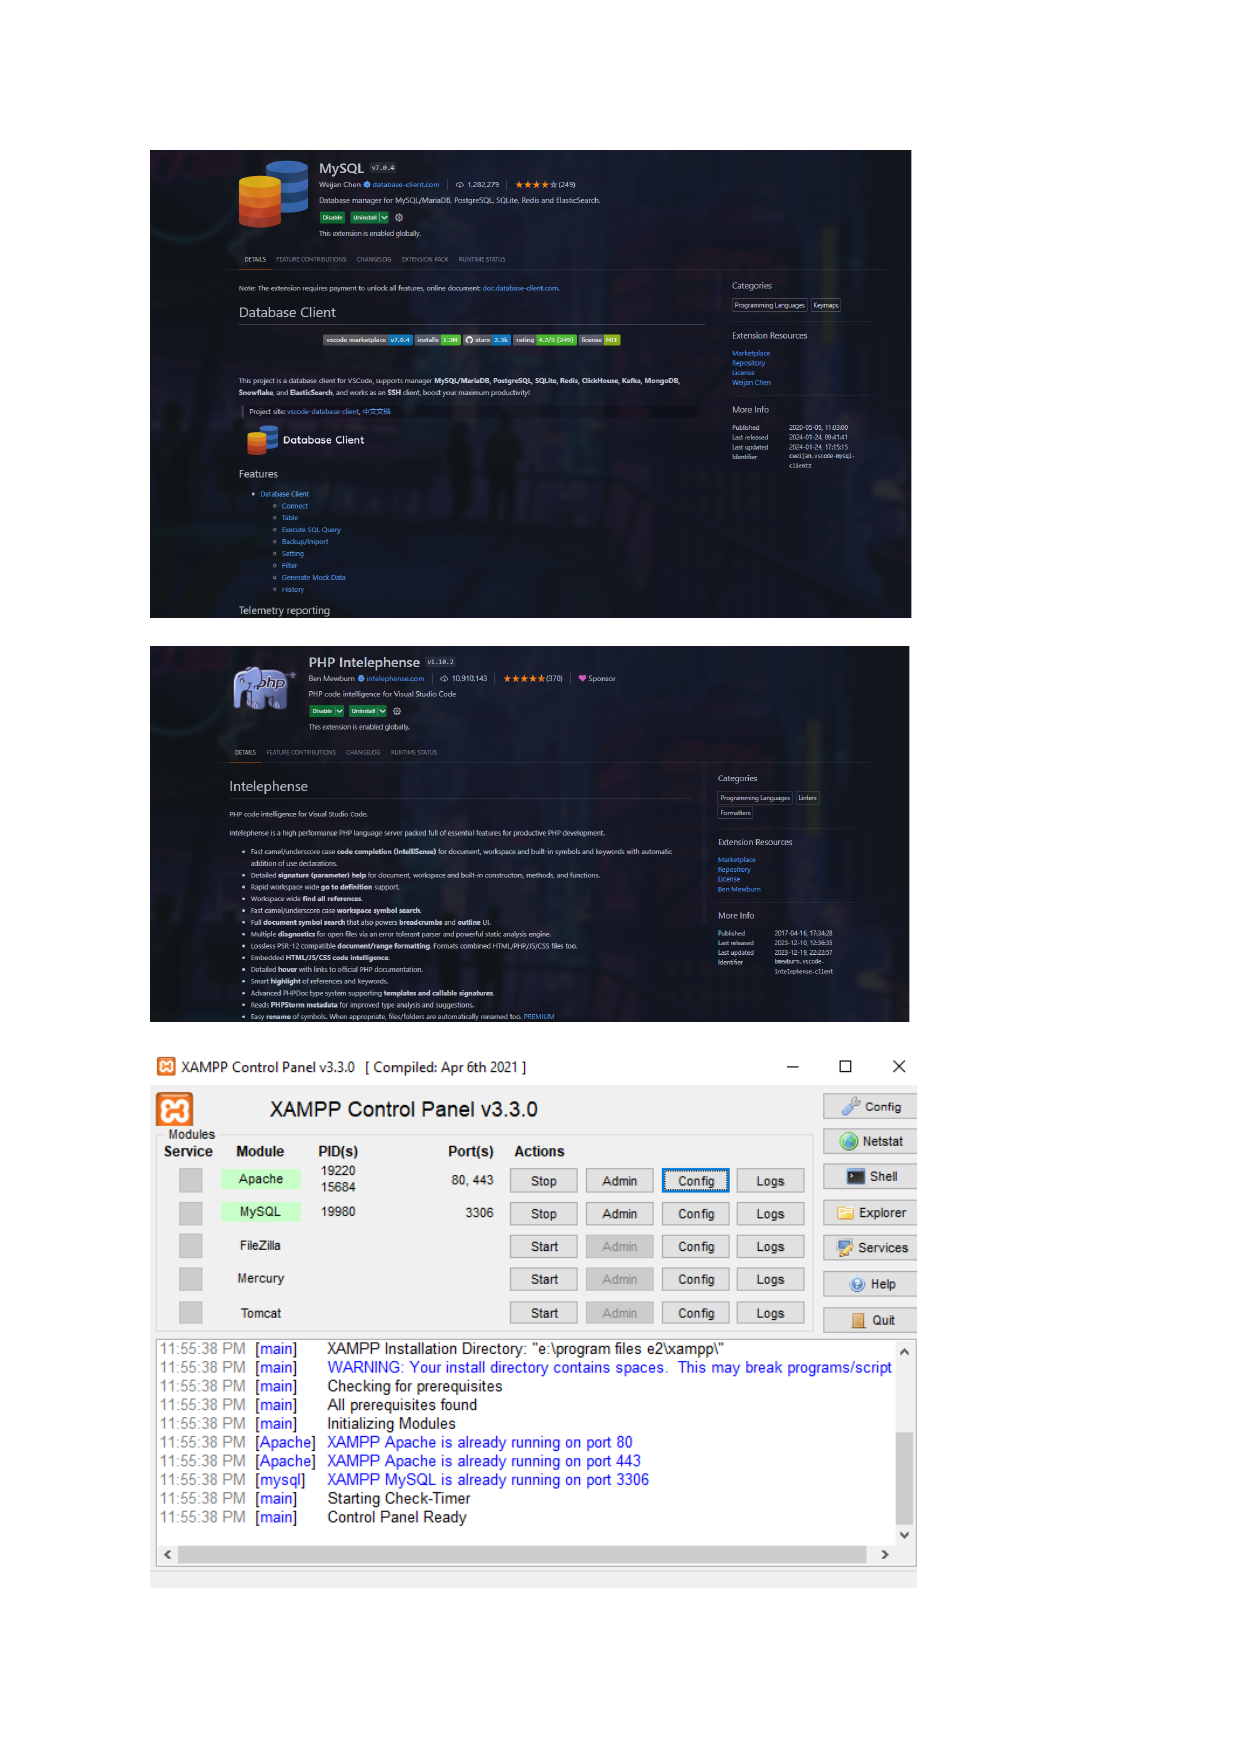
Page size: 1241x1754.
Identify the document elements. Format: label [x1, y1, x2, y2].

picture [150, 1050, 918, 1588]
picture [150, 150, 912, 618]
picture [150, 646, 910, 1022]
